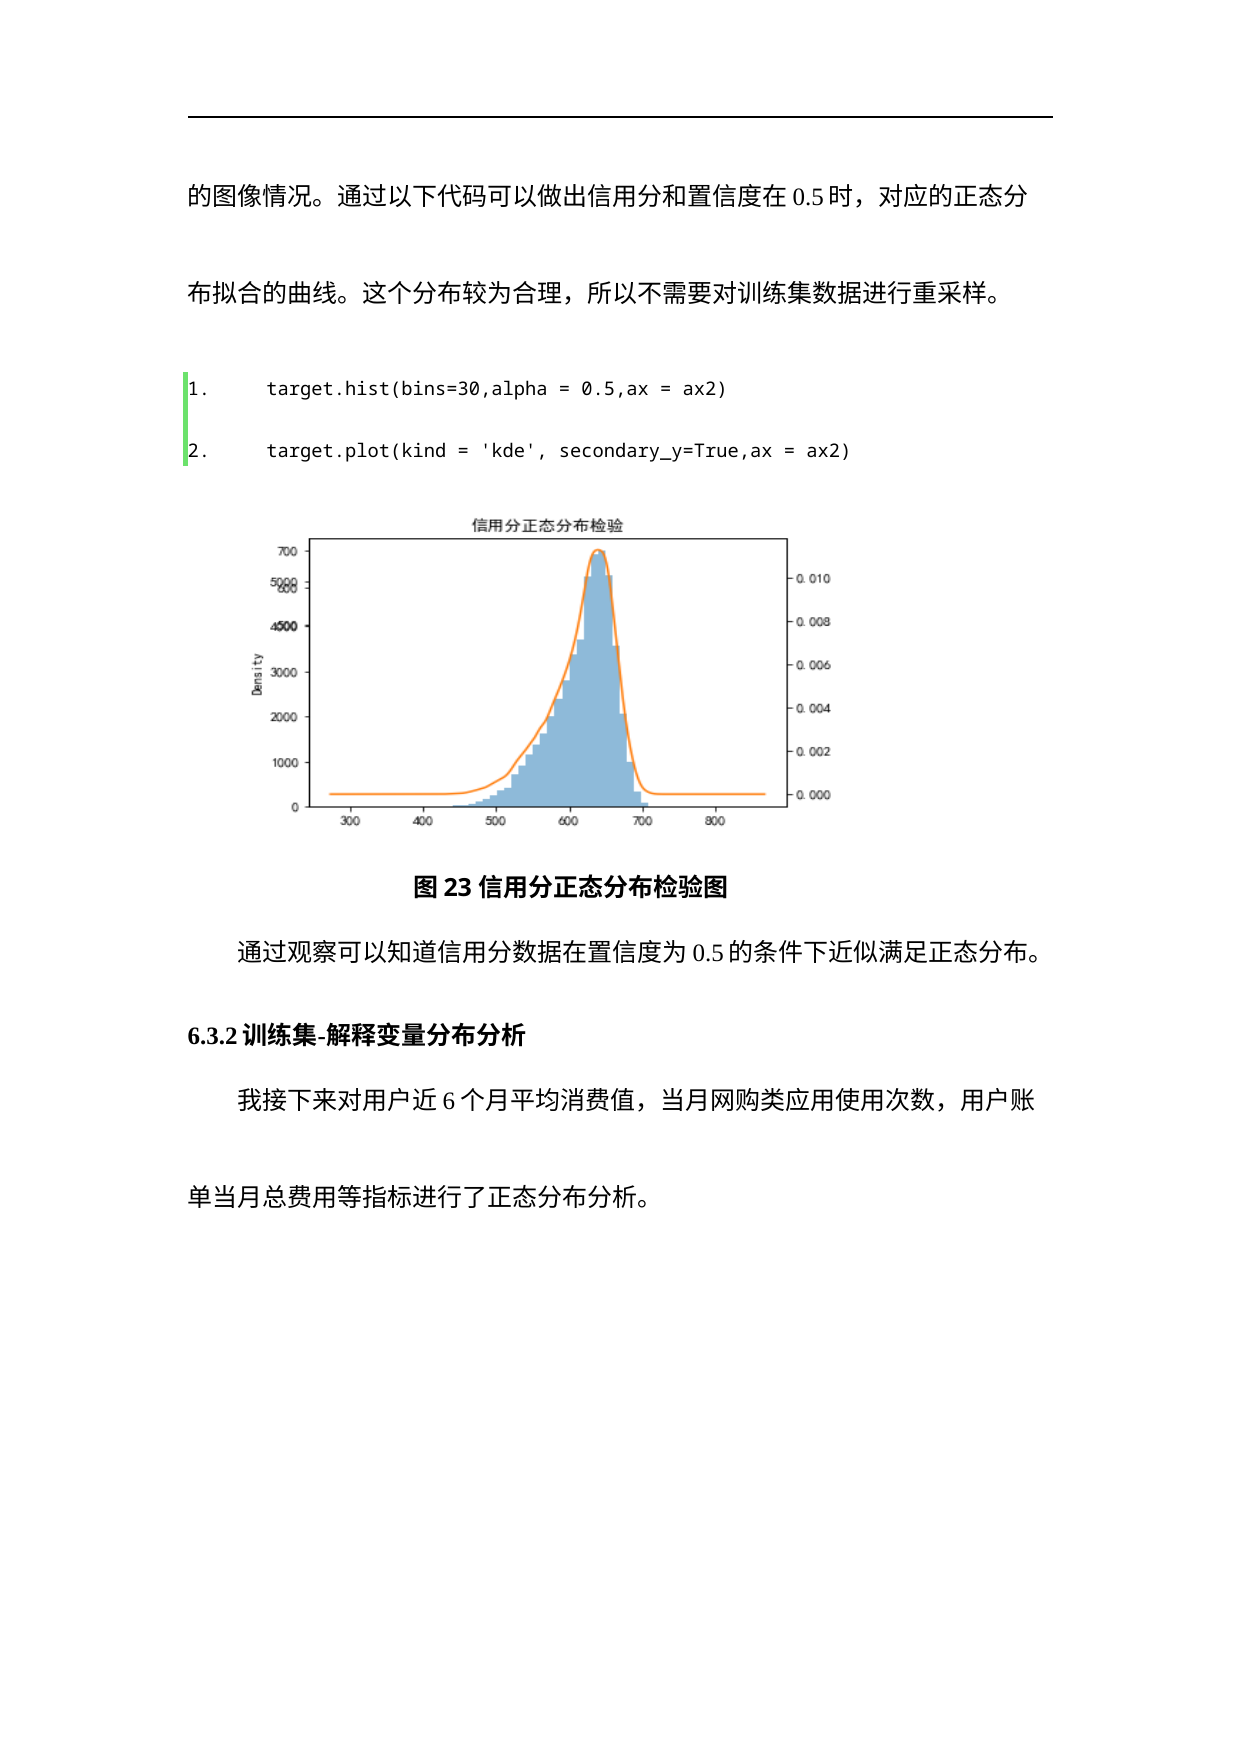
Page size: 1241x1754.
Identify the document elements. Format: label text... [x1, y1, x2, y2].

list target.plot(kind = 'kde', secondary_y=True,ax = ax2) [188, 433, 1053, 466]
text 我接下来对用户近6个月平均消费值，当月网购类应用使用次数，用户账单当月总费用等指标进行了正态分布分析。 [187, 1066, 1053, 1228]
picture [232, 495, 848, 851]
subtitle 6.3.2训练集-解释变量分布分析 [187, 1001, 1053, 1066]
list target.hist(bins=30,alpha = 0.5,ax = ax2) [188, 372, 1053, 404]
text 通过观察可以知道信用分数据在置信度为0.5的条件下近似满足正态分布。 [187, 918, 1053, 983]
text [187, 162, 1053, 324]
text 图23 信用分正态分布检验图 [187, 853, 1053, 918]
